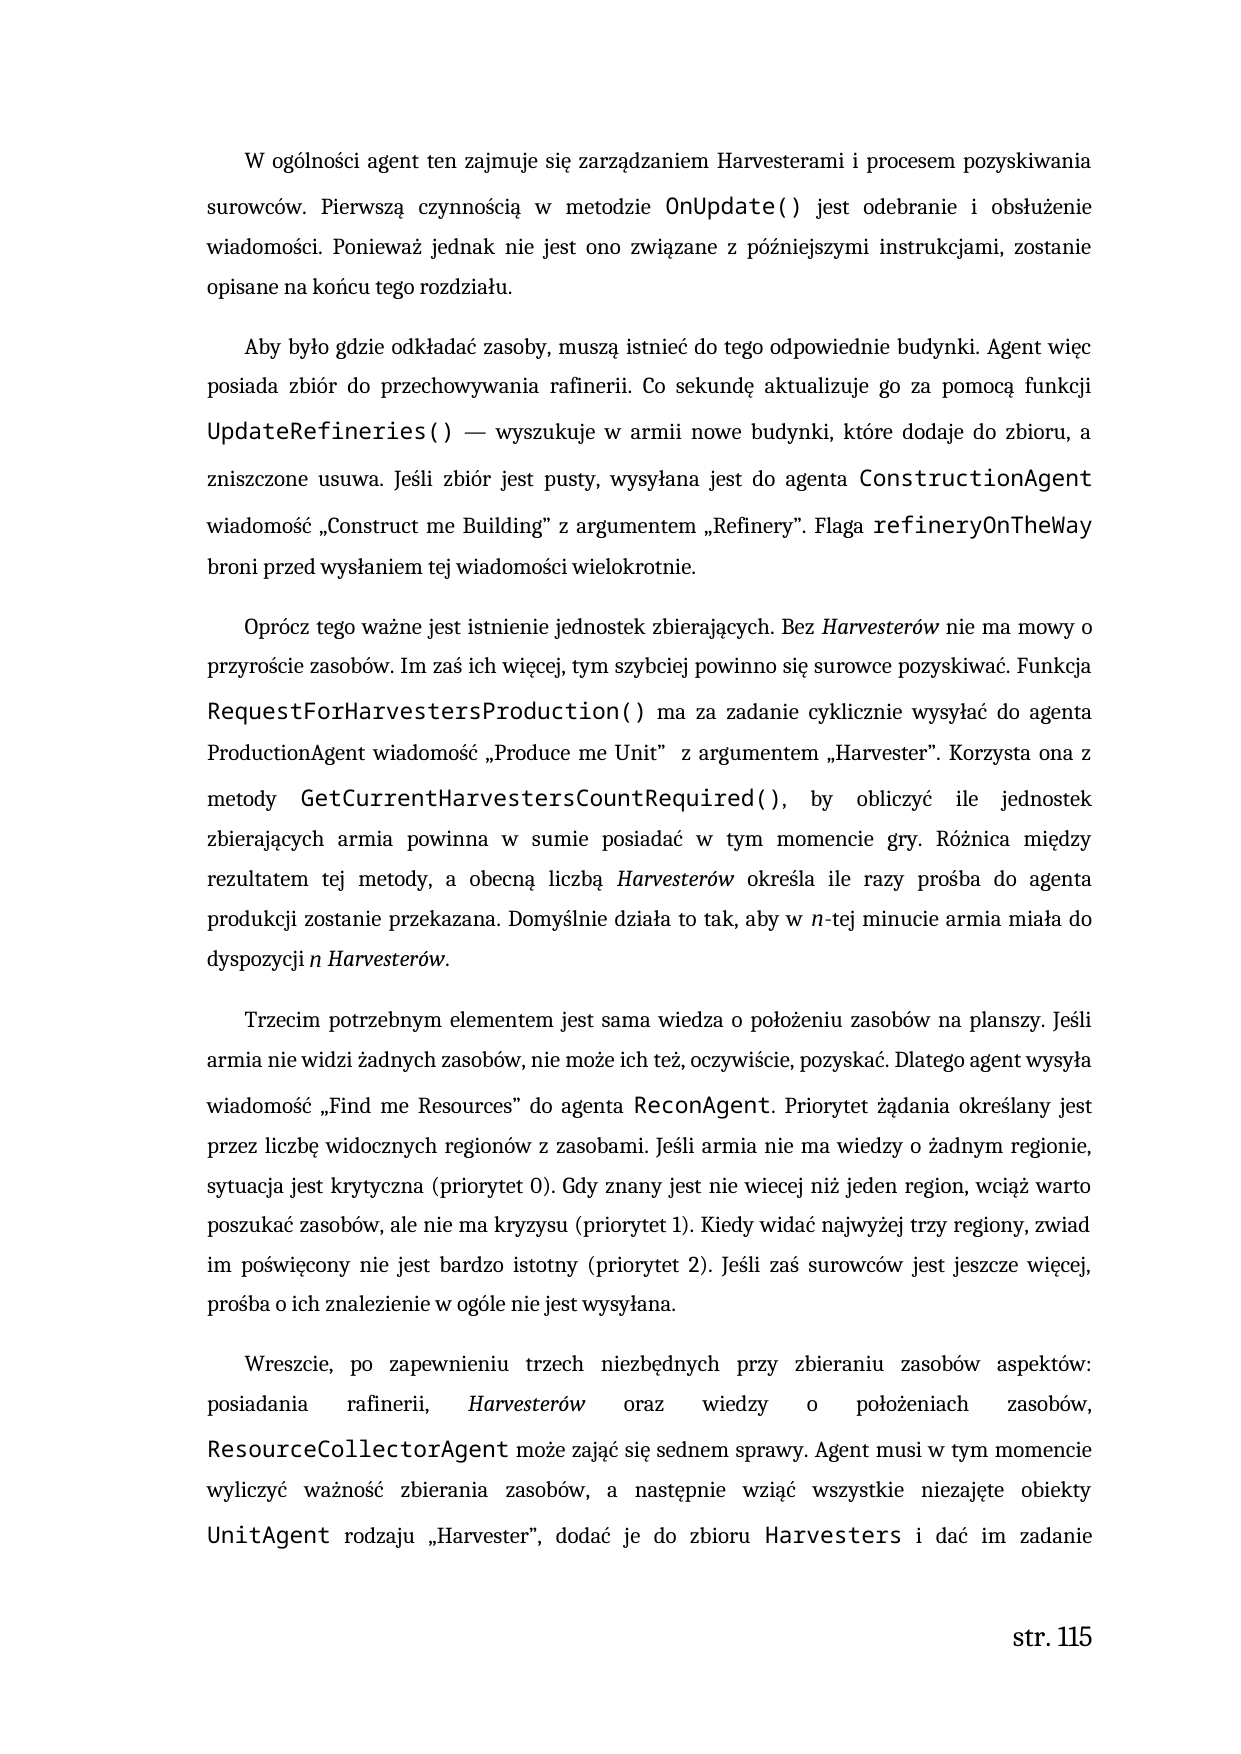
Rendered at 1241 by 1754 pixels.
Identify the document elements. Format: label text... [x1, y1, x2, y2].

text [207, 1351, 1092, 1550]
text W ogólności agent ten zajmuje się zarządzaniem Harvesterami i procesem pozyskiwania surowców. Pierwszą czynnością w metodzie OnUpdate() jest odebranie i obsłużenie wiadomości. Ponieważ jednak nie jest ono związane z późniejszymi instrukcjami, zostanie opisane na końcu tego rozdziału. [207, 148, 1092, 300]
text Trzecim potrzebnym elementem jest sama wiedza o położeniu zasobów na planszy. Jeśli armia nie widzi żadnych zasobów, nie może ich też, oczywiście, pozyskać. Dlatego agent wysyła wiadomość „Find me Resources” do agenta ReconAgent. Priorytet żądania określany jest przez liczbę widocznych regionów z zasobami. Jeśli armia nie ma wiedzy o żadnym regionie, sytuacja jest krytyczna (priorytet 0). Gdy znany jest nie wiecej niż jeden region, wciąż warto poszukać zasobów, ale nie ma kryzysu (priorytet 1). Kiedy widać najwyżej trzy regiony, zwiad im poświęcony nie jest bardzo istotny (priorytet 2). Jeśli zaś surowców jest jeszcze więcej, prośba o ich znalezienie w ogóle nie jest wysyłana. [207, 1007, 1092, 1317]
text Oprócz tego ważne jest istnienie jednostek zbierających. Bez Harvesterów nie ma mowy o przyroście zasobów. Im zaś ich więcej, tym szybciej powinno się surowce pozyskiwać. Funkcja RequestForHarvestersProduction() ma za zadanie cyklicznie wysyłać do agenta ProductionAgent wiadomość „Produce me Unit” z argumentem „Harvester”. Korzysta ona z metody GetCurrentHarvestersCountRequired(), by obliczyć ile jednostek zbierających armia powinna w sumie posiadać w tym momencie gry. Różnica między rezultatem tej metody, a obecną liczbą Harvesterów określa ile razy prośba do agenta produkcji zostanie przekazana. Domyślnie działa to tak, aby w -tej minucie armia miała do dyspozycji Harvesterów. [207, 614, 1092, 973]
text Aby było gdzie odkładać zasoby, muszą istnieć do tego odpowiednie budynki. Agent więc posiada zbiór do przechowywania rafinerii. Co sekundę aktualizuje go za pomocą funkcji UpdateRefineries() — wyszukuje w armii nowe budynki, które dodaje do zbioru, a zniszczone usuwa. Jeśli zbiór jest pusty, wysyłana jest do agenta ConstructionAgent wiadomość „Construct me Building” z argumentem „Refinery”. Flaga refineryOnTheWay broni przed wysłaniem tej wiadomości wielokrotnie. [207, 334, 1092, 580]
